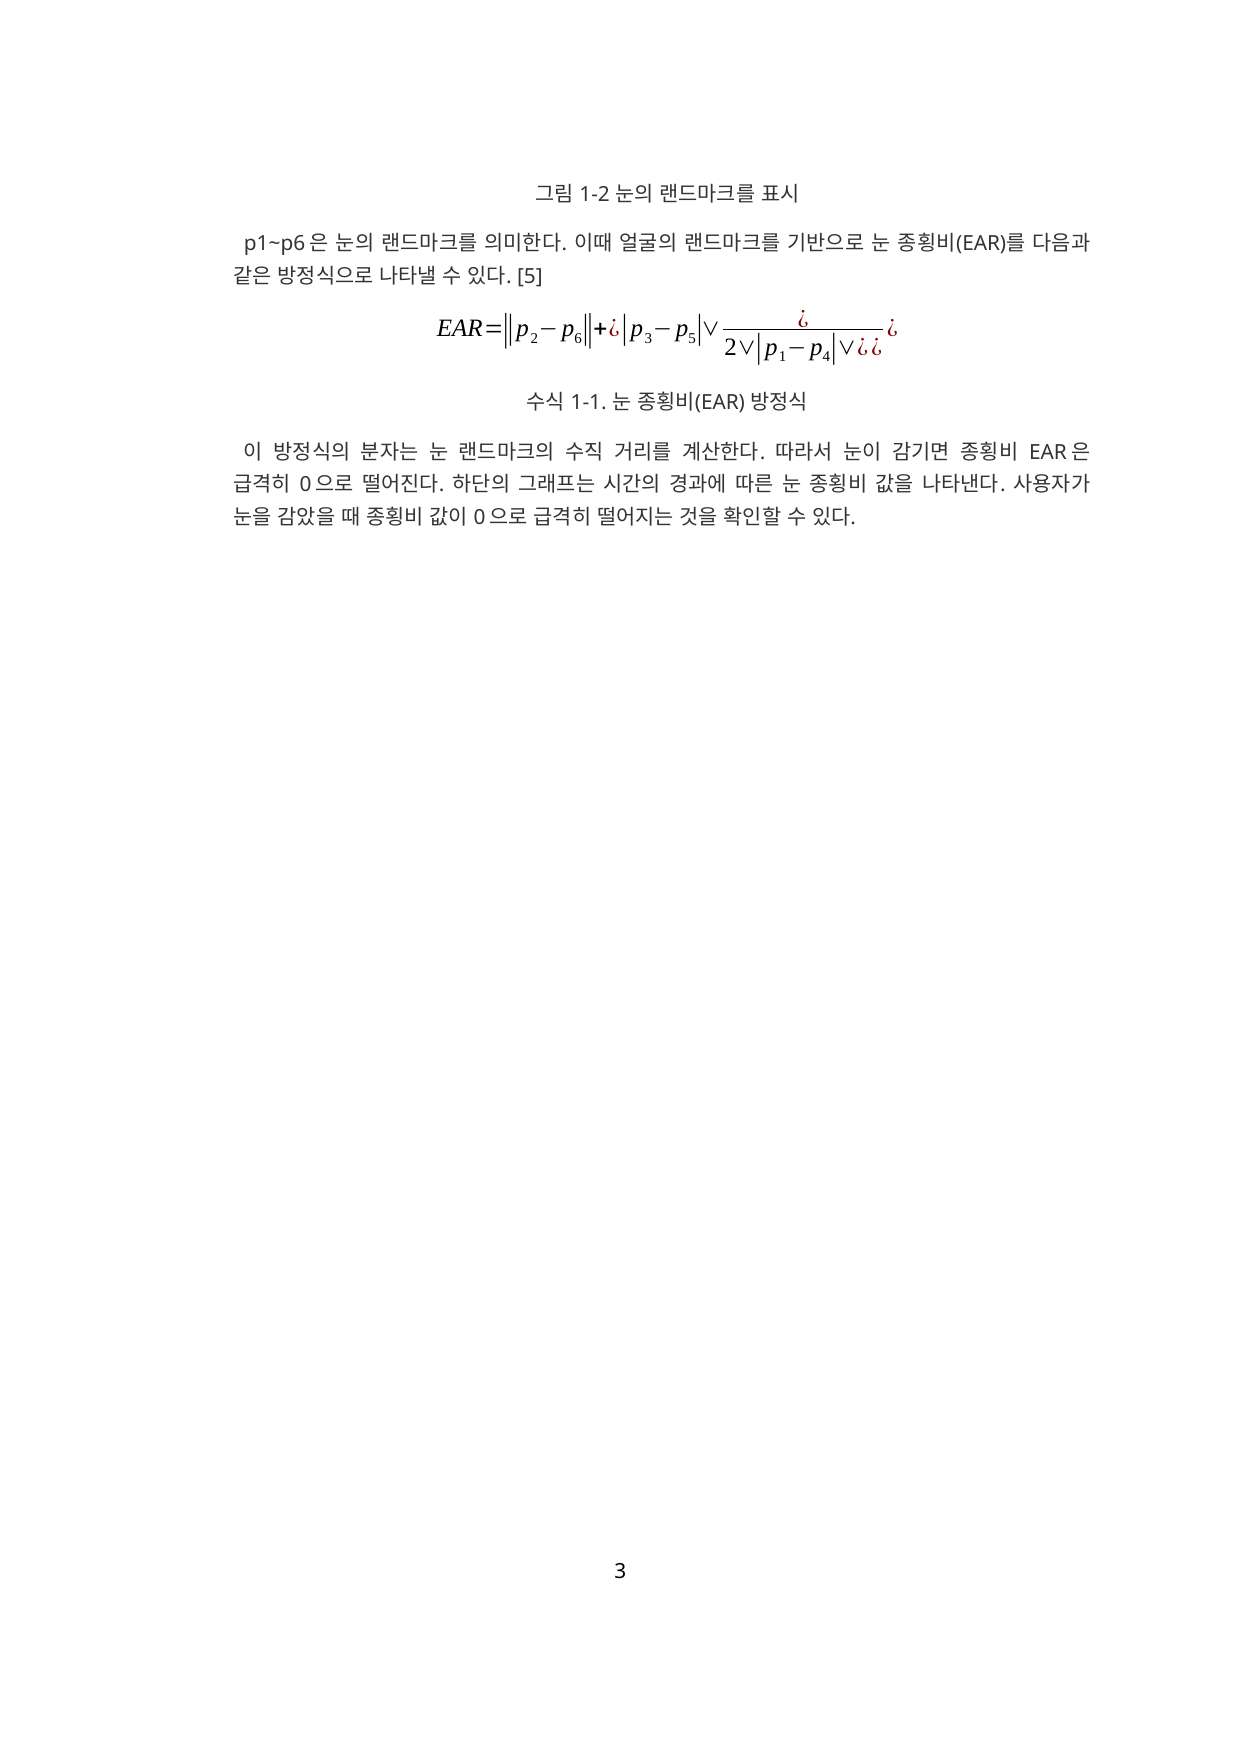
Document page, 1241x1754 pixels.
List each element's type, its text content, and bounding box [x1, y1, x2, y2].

text p1~p6은 눈의 랜드마크를 의미한다. 이때 얼굴의 랜드마크를 기반으로 눈 종횡비(EAR)를 다음과 같은 방정식으로 나타낼 수 있다. [5] [233, 227, 1090, 289]
text 수식 1-1. 눈 종횡비(EAR) 방정식 [233, 386, 1090, 416]
text 이 방정식의 분자는 눈 랜드마크의 수직 거리를 계산한다. 따라서 눈이 감기면 종횡비 EAR은 급격히 0으로 떨어진다. 하단의 그래프는 시간의 경과에 따른 눈 종횡비 값을 나타낸다. 사용자가 눈을 감았을 때 종횡비 값이 0으로 급격히 떨어지는 것을 확인할 수 있다. [233, 435, 1090, 531]
text 그림 1-2 눈의 랜드마크를 표시 [233, 177, 1090, 207]
